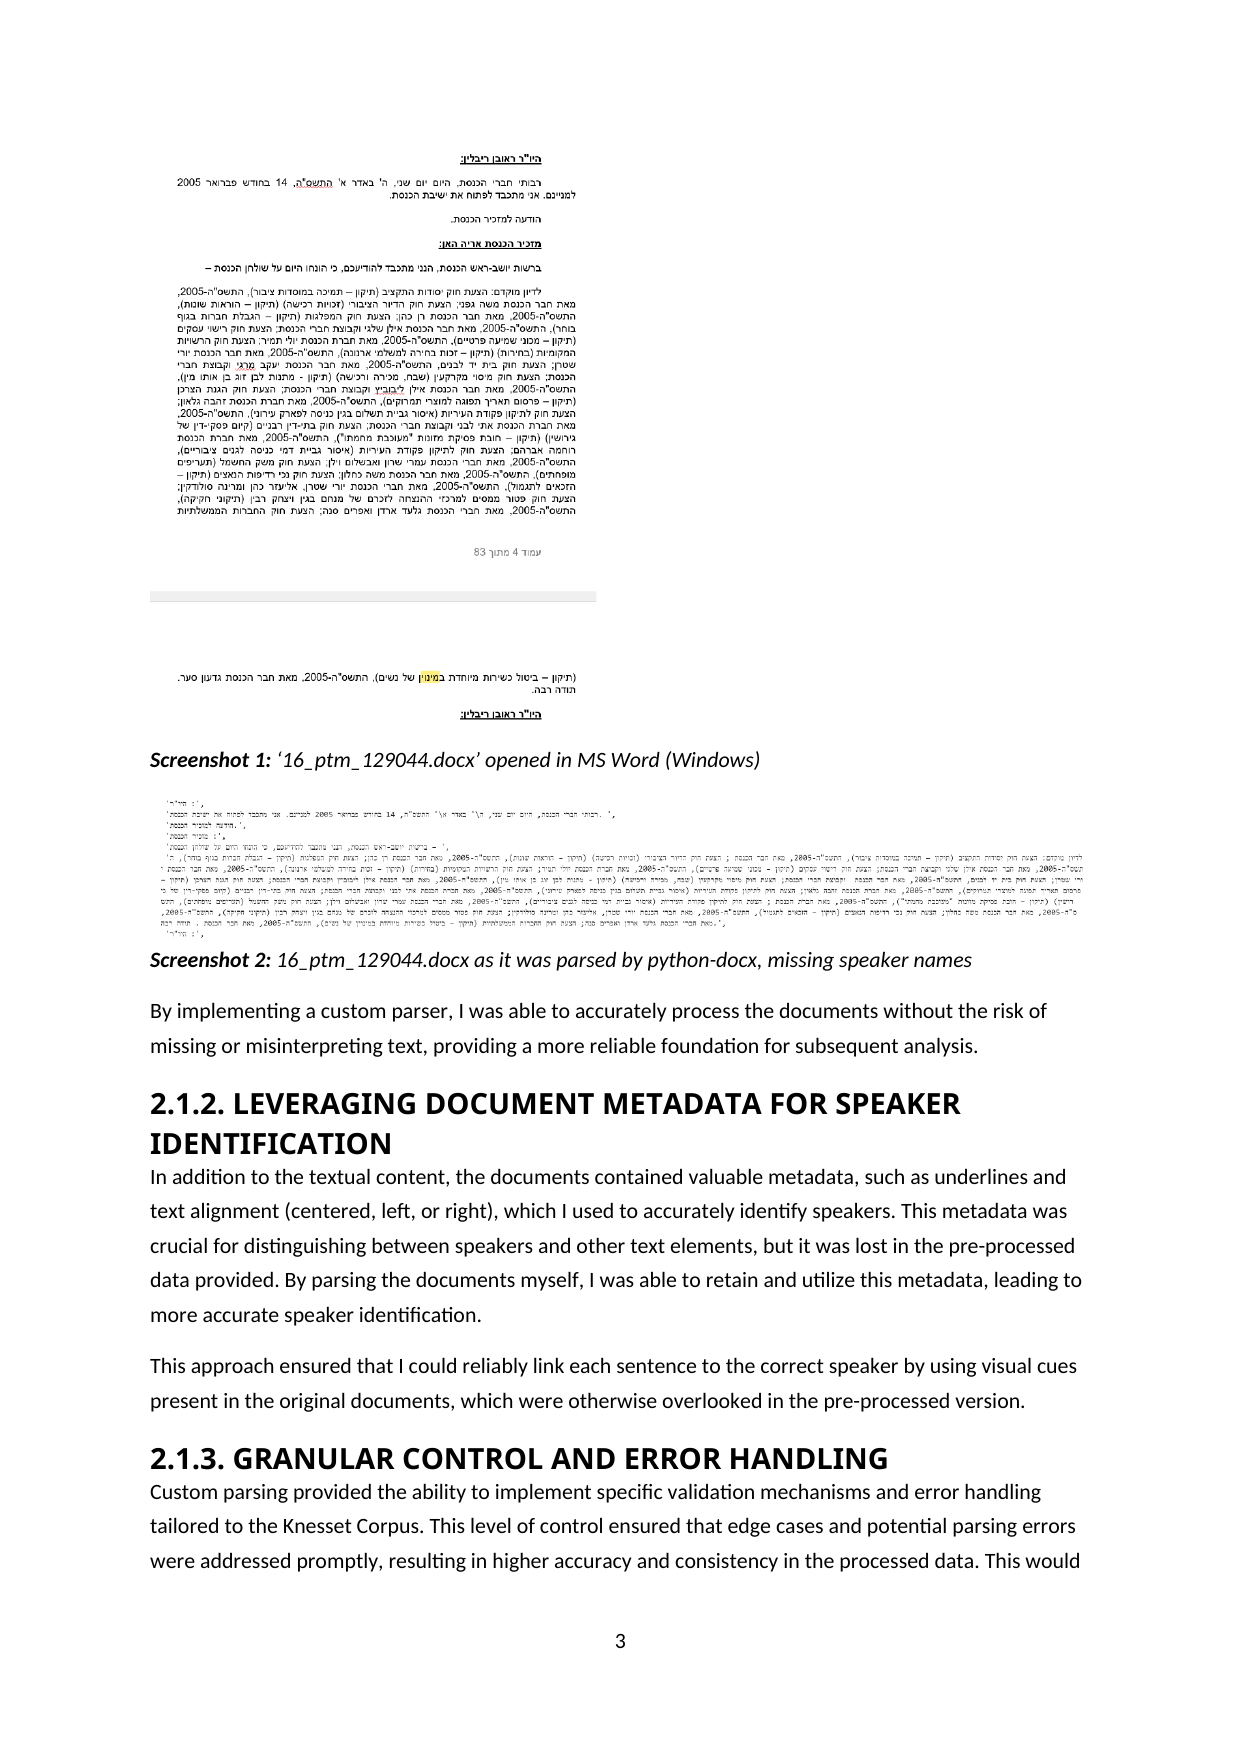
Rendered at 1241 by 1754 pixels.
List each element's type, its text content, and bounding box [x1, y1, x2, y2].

text This approach ensured that I could reliably link each sentence to the correct speaker by using visual cues present in the original documents, which were otherwise overlooked in the pre-processed version. [150, 1352, 1090, 1414]
text Screenshot 2: 16_ptm_129044.docx as it was parsed by python-docx, missing speaker names [150, 939, 1090, 973]
text Screenshot 1: ‘16_ptm_129044.docx’ opened in MS Word (Windows) [150, 747, 1090, 773]
picture [150, 150, 597, 722]
text By implementing a custom parser, I was able to accurately process the documents without the risk of missing or misinterpreting text, providing a more reliable foundation for subsequent analysis. [150, 998, 1090, 1059]
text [150, 1478, 1090, 1574]
picture [150, 797, 1090, 939]
subtitle 2.1.3. Granular Control and Error Handling [150, 1438, 1090, 1478]
text In addition to the textual content, the documents contained valuable metadata, such as underlines and text alignment (centered, left, or right), which I used to accurately identify speakers. This metadata was crucial for distinguishing between speakers and other text elements, but it was lost in the pre-processed data provided. By parsing the documents myself, I was able to retain and utilize this metadata, leading to more accurate speaker identification. [150, 1163, 1090, 1328]
subtitle 2.1.2. Leveraging Document Metadata for Speaker Identification [150, 1083, 1090, 1163]
